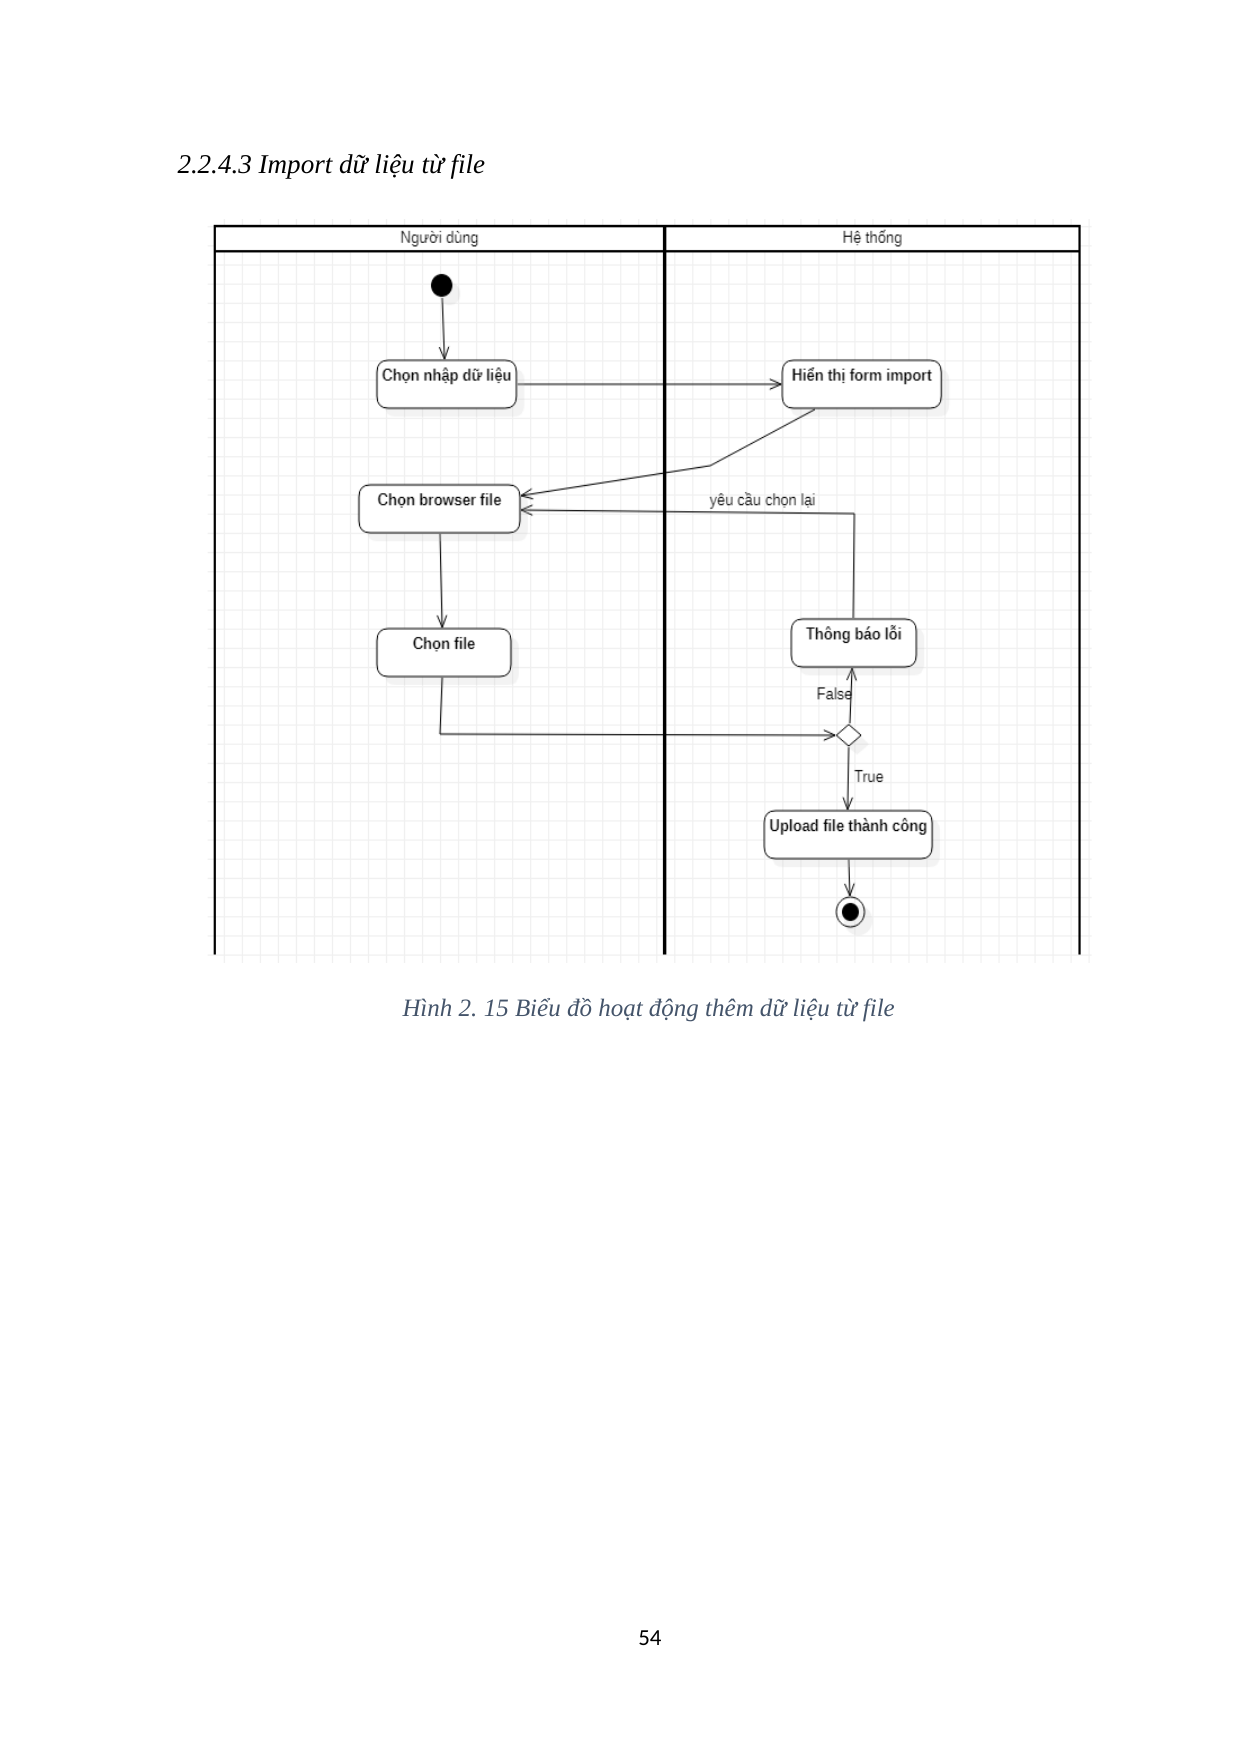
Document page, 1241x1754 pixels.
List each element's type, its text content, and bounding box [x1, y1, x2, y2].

picture [207, 219, 1092, 963]
subtitle 2.2.4.3 Import dữ liệu từ file [177, 148, 1122, 179]
text Hình 2. 15 Biểu đồ hoạt động thêm dữ liệu từ file [177, 993, 1122, 1022]
